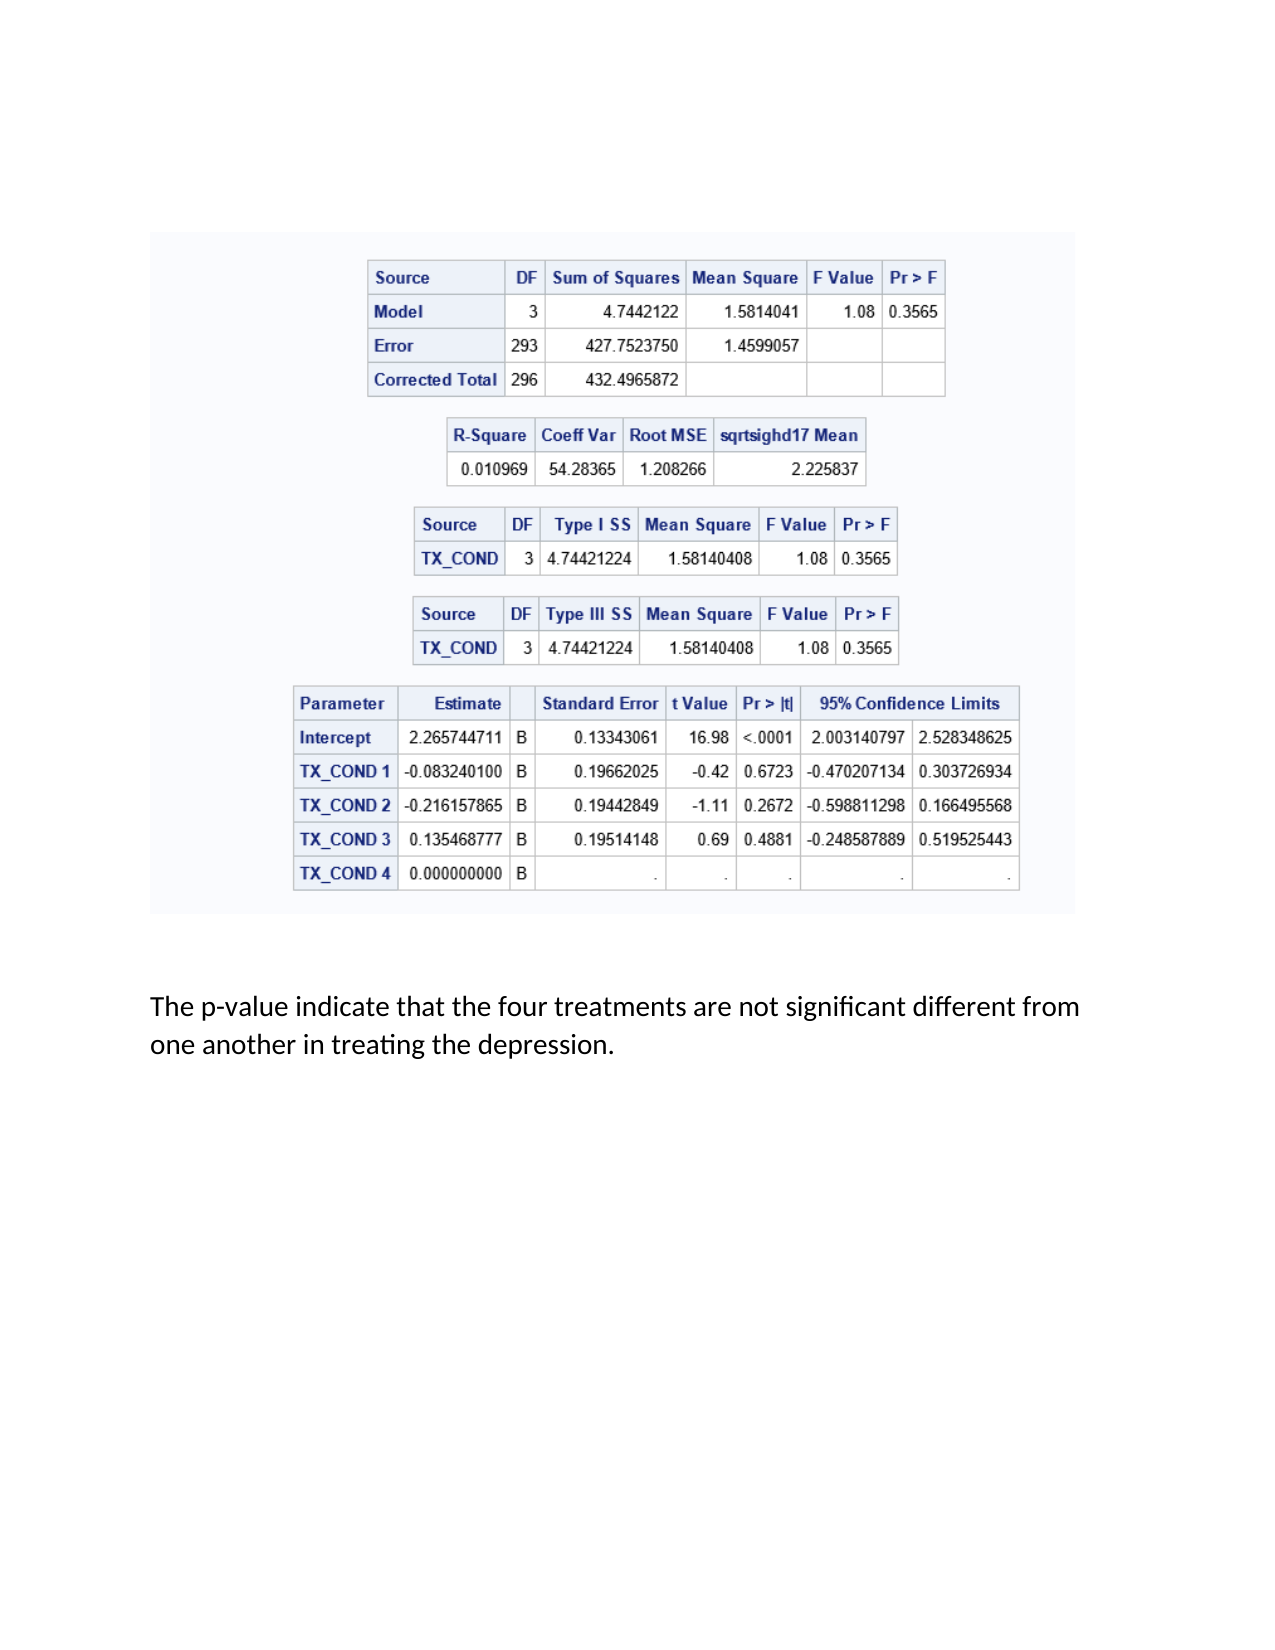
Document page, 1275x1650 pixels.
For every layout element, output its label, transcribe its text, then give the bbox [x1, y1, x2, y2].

text The p-value indicate that the four treatments are not significant different from one another in treating the depression. [150, 988, 1125, 1062]
picture [150, 232, 1075, 914]
